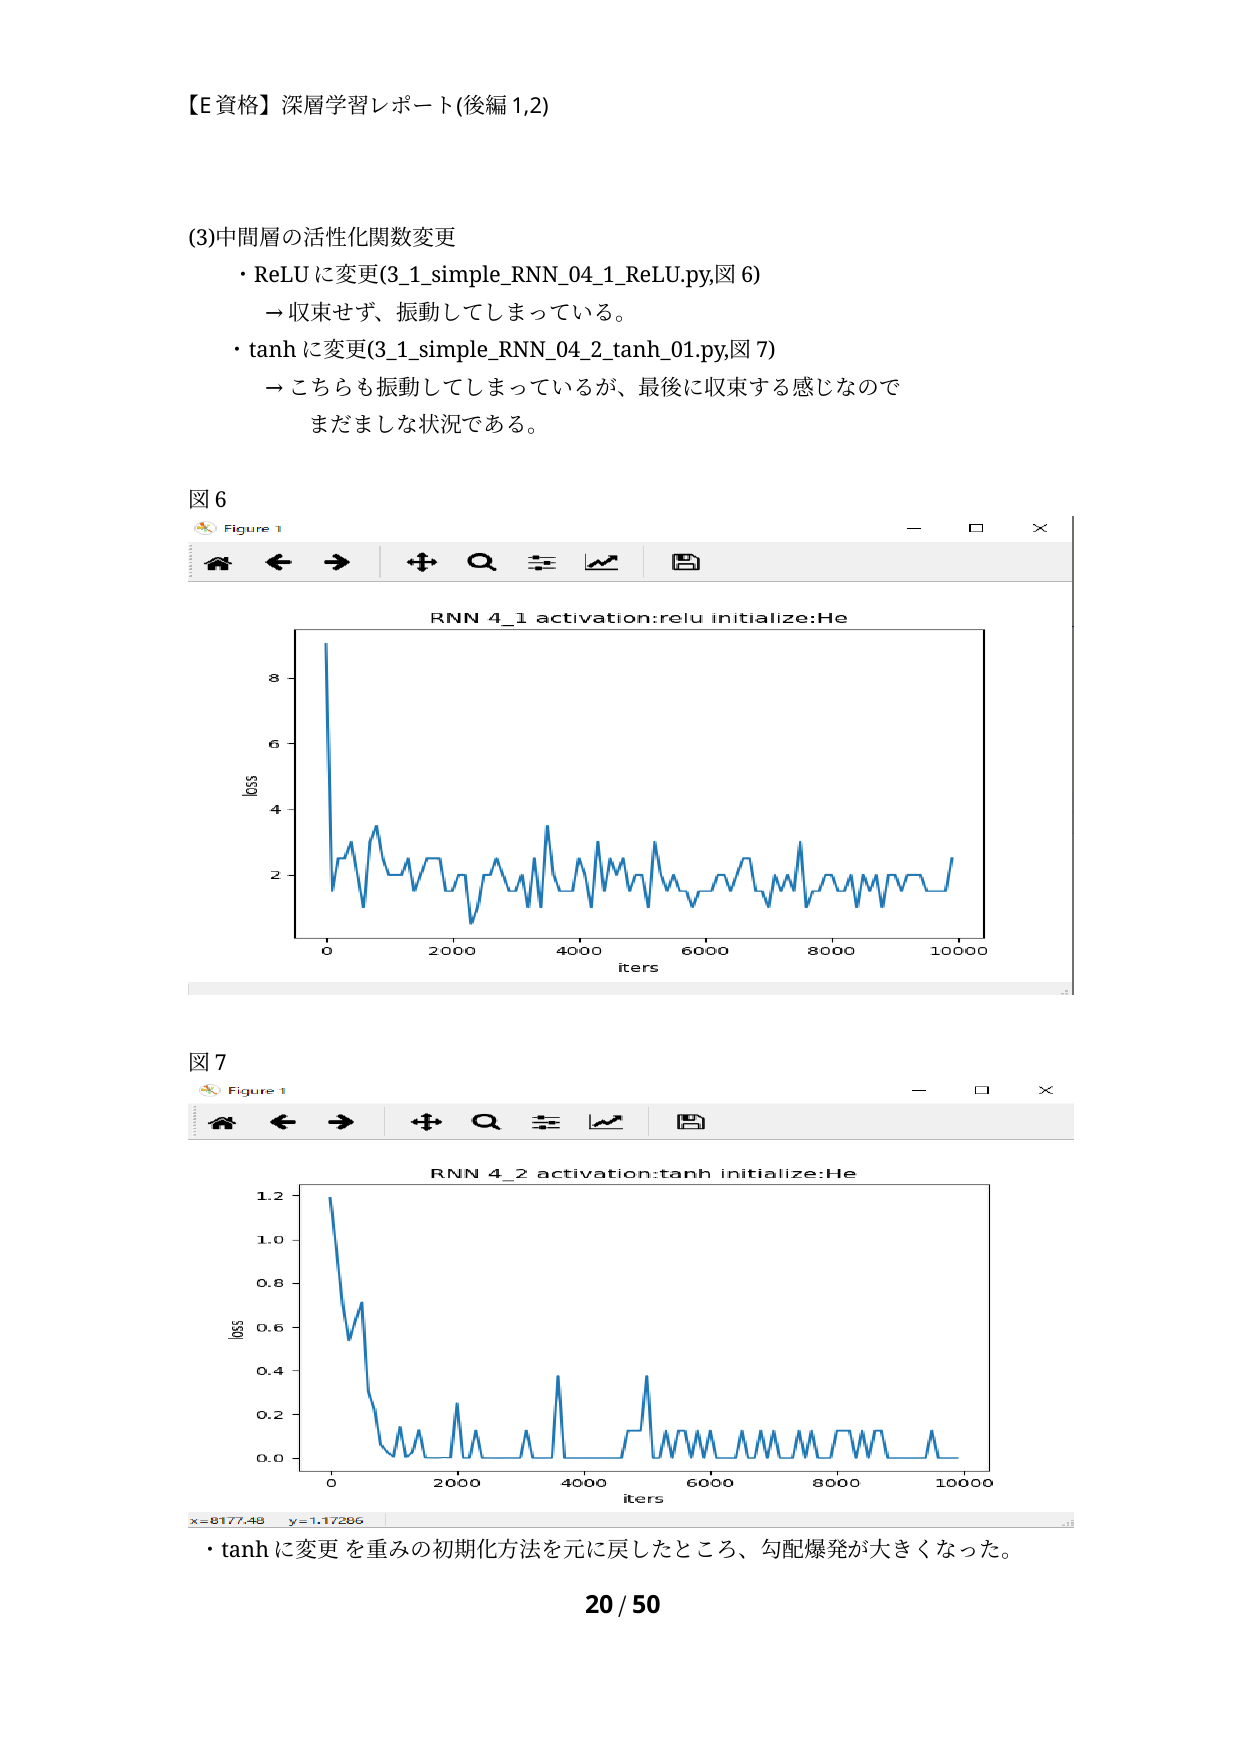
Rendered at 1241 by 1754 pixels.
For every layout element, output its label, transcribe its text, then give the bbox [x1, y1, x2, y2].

text ・ReLUに変更(3_1_simple_RNN_04_1_ReLU.py,図6) [177, 254, 1063, 292]
picture [188, 1079, 1074, 1528]
text → 収束せず、振動してしまっている。 [177, 292, 1063, 329]
text ・tanhに変更(3_1_simple_RNN_04_2_tanh_01.py,図7) [177, 329, 1063, 367]
text (3)中間層の活性化関数変更 [177, 217, 1063, 254]
text → こちらも振動してしまっているが、最後に収束する感じなので [177, 367, 1063, 404]
text ・tanhに変更 を重みの初期化方法を元に戻したところ、勾配爆発が大きくなった。 [177, 1529, 1063, 1567]
text 図7 [177, 1042, 1063, 1079]
text まだましな状況である。 [177, 404, 1063, 442]
text 図6 [177, 479, 1063, 517]
picture [188, 516, 1074, 995]
